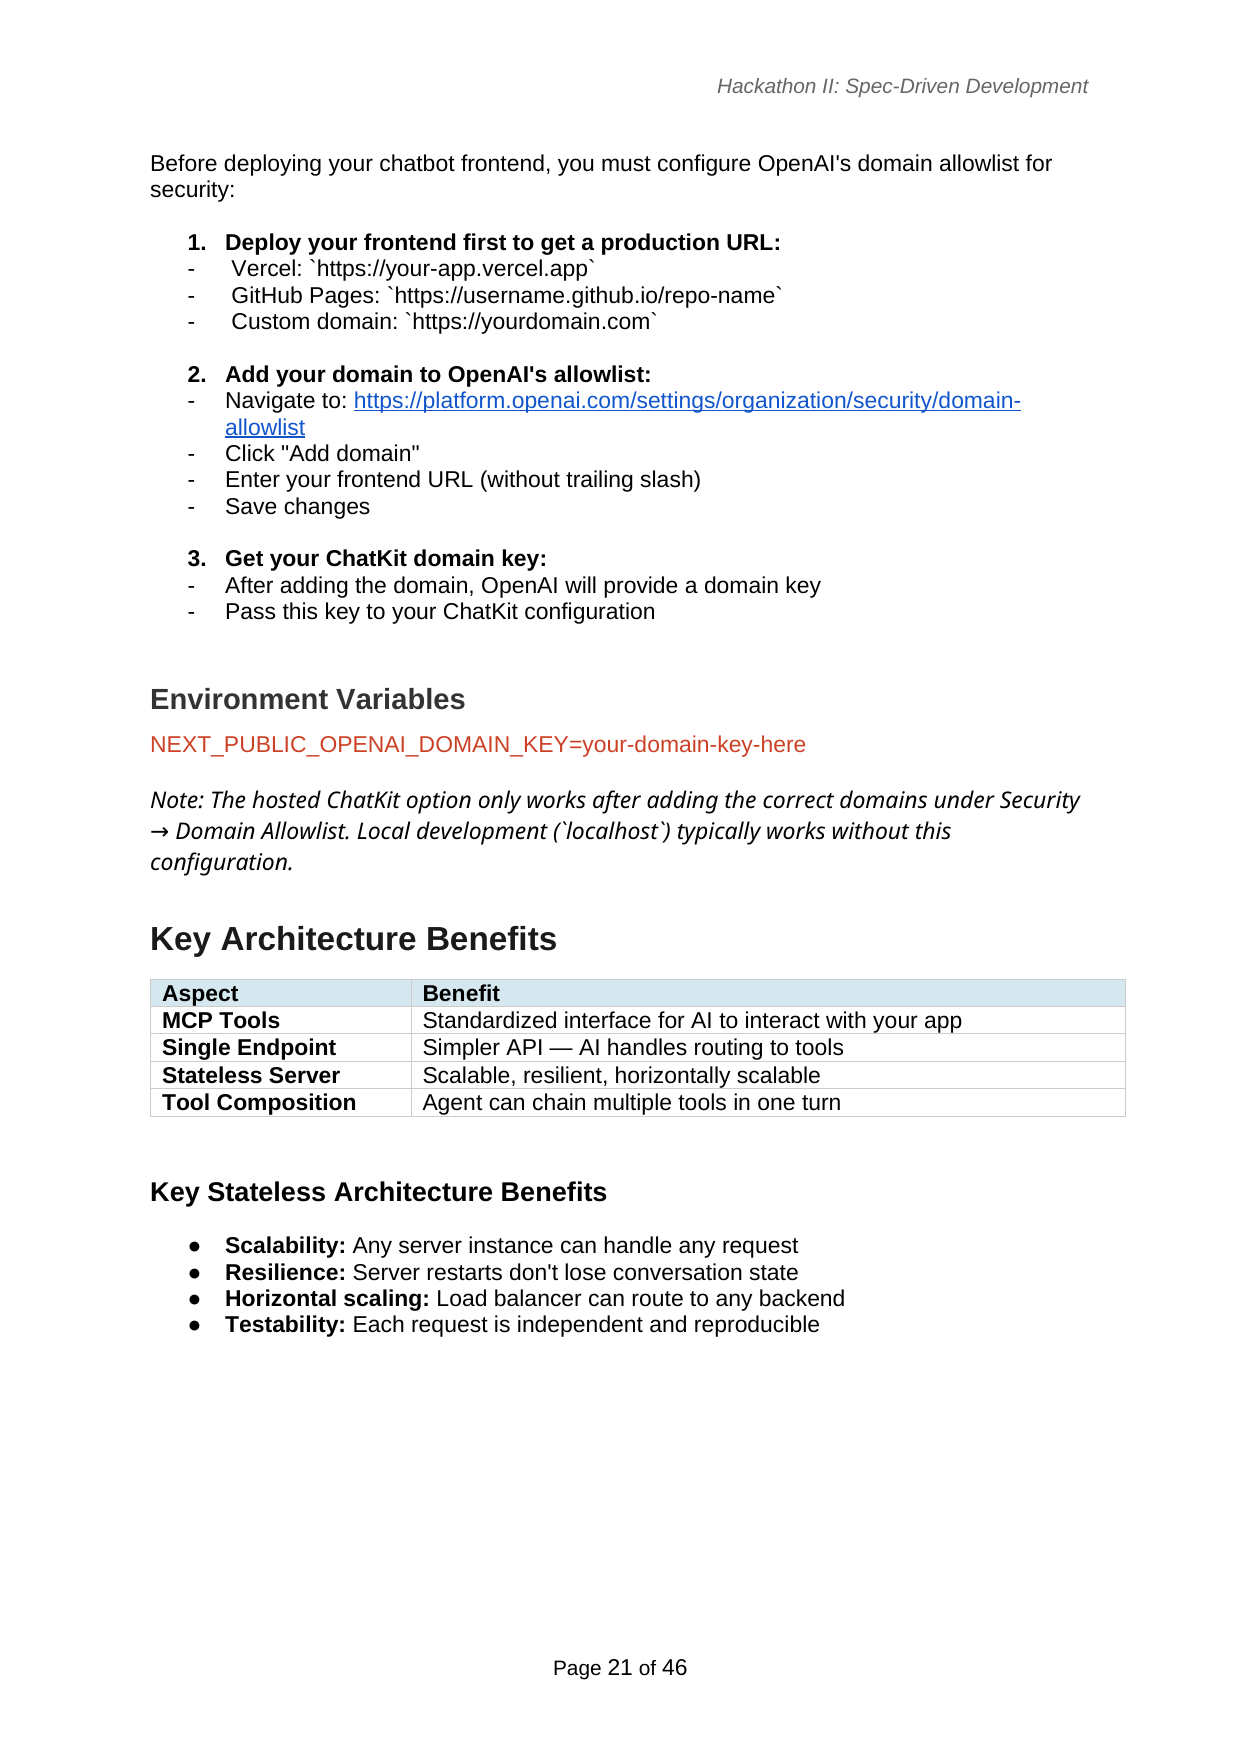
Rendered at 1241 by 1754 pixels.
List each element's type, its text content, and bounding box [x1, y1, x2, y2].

list Click "Add domain" [187, 440, 1090, 466]
table_cell Standardized interface for AI to interact with your app [412, 1007, 1125, 1033]
table_cell MCP Tools [151, 1007, 411, 1033]
text NEXT_PUBLIC_OPENAI_DOMAIN_KEY=your-domain-key-here [150, 731, 1090, 757]
table_cell Agent can chain multiple tools in one turn [412, 1089, 1125, 1116]
table_header Aspect [151, 980, 411, 1006]
subtitle Key Stateless Architecture Benefits [150, 1176, 1090, 1207]
list Add your domain to OpenAI's allowlist: [187, 361, 1090, 387]
list Testability: Each request is independent and reproducible [187, 1311, 1090, 1338]
text Before deploying your chatbot frontend, you must configure OpenAI's domain allowlist for security: [150, 150, 1090, 203]
table_cell Simpler API — AI handles routing to tools [412, 1034, 1125, 1061]
list Get your ChatKit domain key: [187, 545, 1090, 572]
table_cell Tool Composition [151, 1089, 411, 1116]
table_cell Single Endpoint [151, 1034, 411, 1061]
list Enter your frontend URL (without trailing slash) [187, 466, 1090, 493]
list Save changes [187, 493, 1090, 519]
list Horizontal scaling: Load balancer can route to any backend [187, 1285, 1090, 1311]
list GitHub Pages: `https://username.github.io/repo-name` [187, 282, 1090, 308]
list Resilience: Server restarts don't lose conversation state [187, 1258, 1090, 1285]
subtitle Key Architecture Benefits [150, 919, 1090, 958]
list Pass this key to your ChatKit configuration [187, 598, 1090, 624]
list Custom domain: `https://yourdomain.com` [187, 308, 1090, 334]
list Deploy your frontend first to get a production URL: [187, 229, 1090, 255]
subtitle Environment Variables [150, 682, 1090, 716]
text Note: The hosted ChatKit option only works after adding the correct domains under Security → Domain Allowlist. Local development (`localhost`) typically works without this configuration. [150, 784, 1090, 878]
list Scalability: Any server instance can handle any request [187, 1232, 1090, 1258]
list Vercel: `https://your-app.vercel.app` [187, 255, 1090, 282]
list Navigate to: https://platform.openai.com/settings/organization/security/domain-allowlist [187, 387, 1090, 440]
table_header Benefit [412, 980, 1125, 1006]
table_cell Stateless Server [151, 1062, 411, 1088]
list After adding the domain, OpenAI will provide a domain key [187, 572, 1090, 598]
table_cell Scalable, resilient, horizontally scalable [412, 1062, 1125, 1088]
